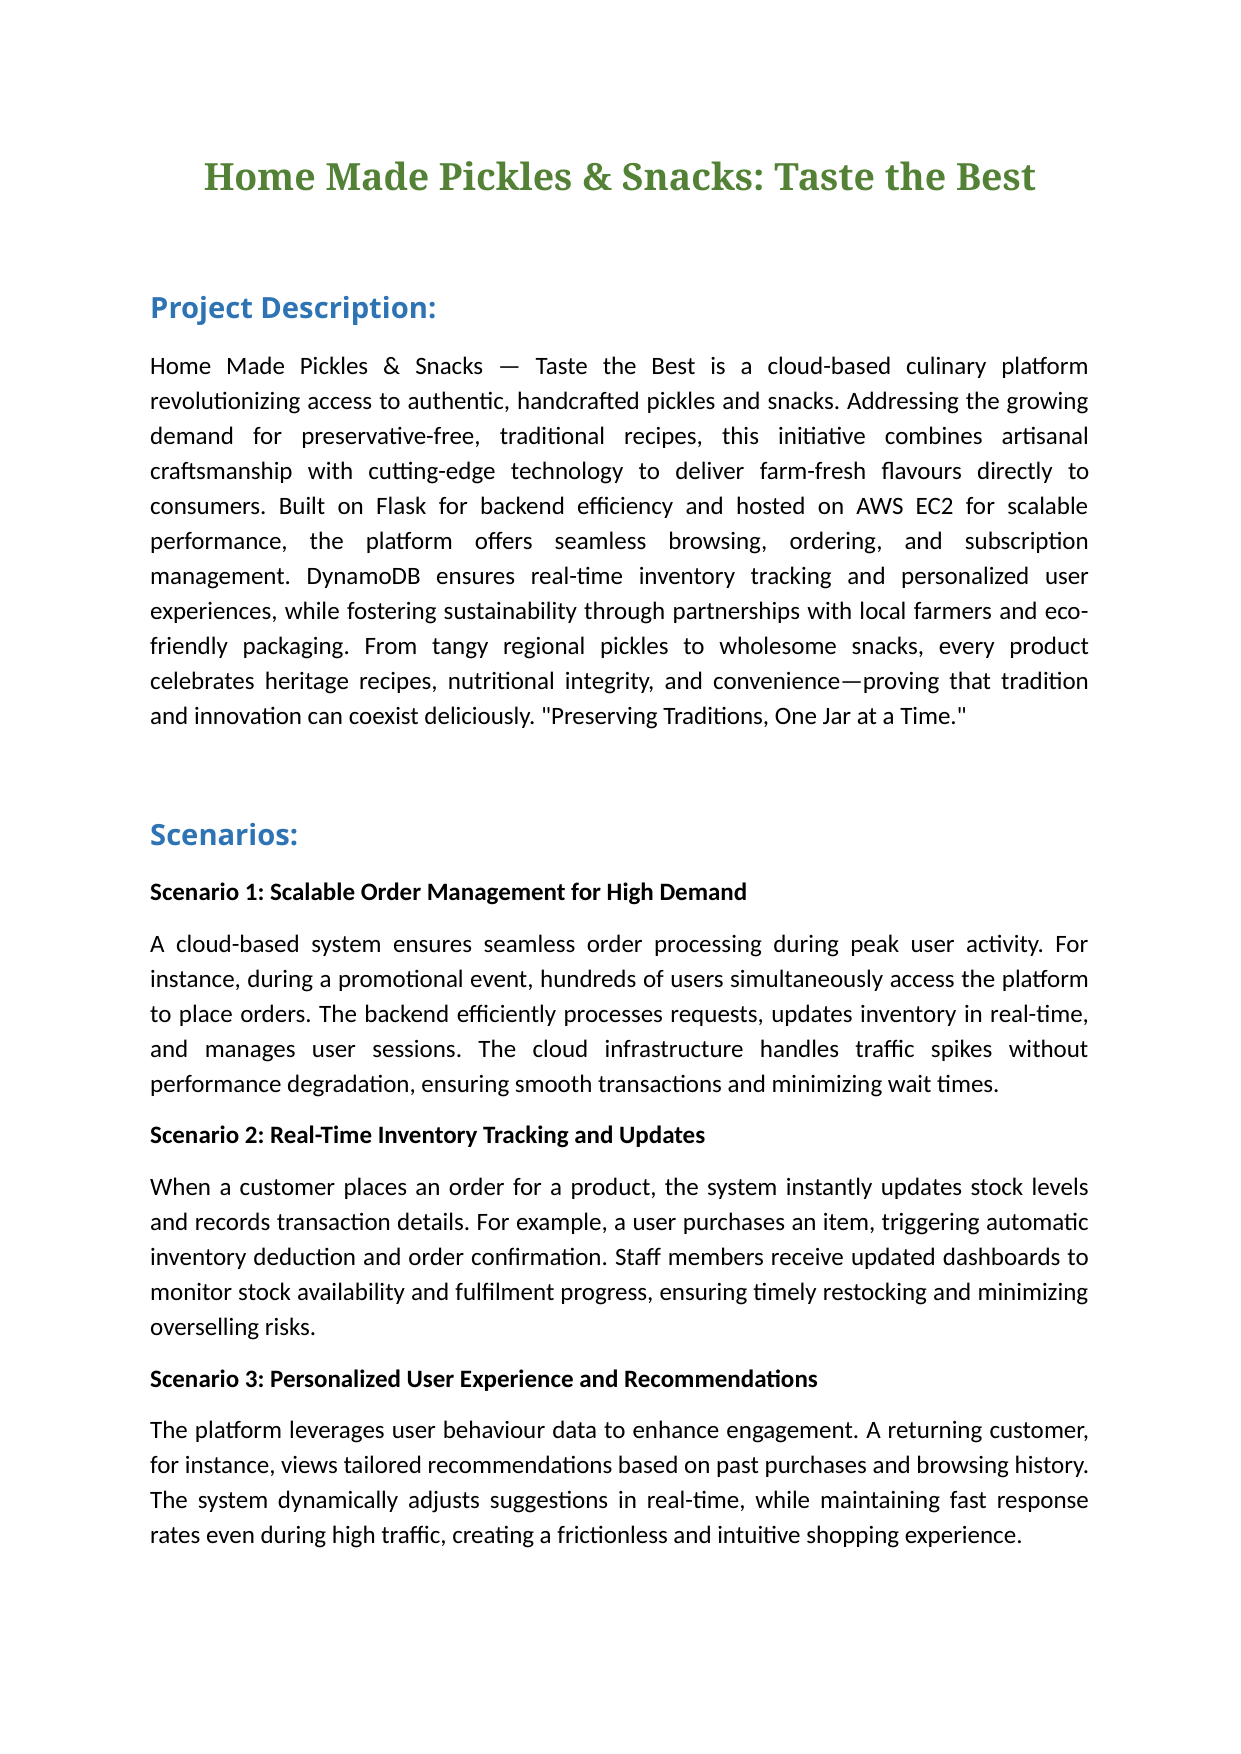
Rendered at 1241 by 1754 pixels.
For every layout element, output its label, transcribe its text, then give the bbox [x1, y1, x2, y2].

text A cloud-based system ensures seamless order processing during peak user activity. For instance, during a promotional event, hundreds of users simultaneously access the platform to place orders. The backend efficiently processes requests, updates inventory in real-time, and manages user sessions. The cloud infrastructure handles traffic spikes without performance degradation, ensuring smooth transactions and minimizing wait times. [150, 928, 1090, 1098]
text Scenario 2: Real-Time Inventory Tracking and Updates [150, 1119, 1090, 1150]
text Home Made Pickles & Snacks: Taste the Best [150, 150, 1090, 201]
text Project Description: [150, 288, 1090, 327]
text Scenario 1: Scalable Order Management for High Demand [150, 876, 1090, 907]
text When a customer places an order for a product, the system instantly updates stock levels and records transaction details. For example, a user purchases an item, triggering automatic inventory deduction and order confirmation. Staff members receive updated dashboards to monitor stock availability and fulfilment progress, ensuring timely restocking and minimizing overselling risks. [150, 1171, 1090, 1342]
text The platform leverages user behaviour data to enhance engagement. A returning customer, for instance, views tailored recommendations based on past purchases and browsing history. The system dynamically adjusts suggestions in real-time, while maintaining fast response rates even during high traffic, creating a frictionless and intuitive shopping experience. [150, 1414, 1090, 1550]
text Scenario 3: Personalized User Experience and Recommendations [150, 1363, 1090, 1393]
text Scenarios: [150, 814, 1090, 853]
text Home Made Pickles & Snacks — Taste the Best is a cloud-based culinary platform revolutionizing access to authentic, handcrafted pickles and snacks. Addressing the growing demand for preservative-free, traditional recipes, this initiative combines artisanal craftsmanship with cutting-edge technology to deliver farm-fresh flavours directly to consumers. Built on Flask for backend efficiency and hosted on AWS EC2 for scalable performance, the platform offers seamless browsing, ordering, and subscription management. DynamoDB ensures real-time inventory tracking and personalized user experiences, while fostering sustainability through partnerships with local farmers and eco-friendly packaging. From tangy regional pickles to wholesome snacks, every product celebrates heritage recipes, nutritional integrity, and convenience—proving that tradition and innovation can coexist deliciously. "Preserving Traditions, One Jar at a Time." [150, 350, 1090, 730]
